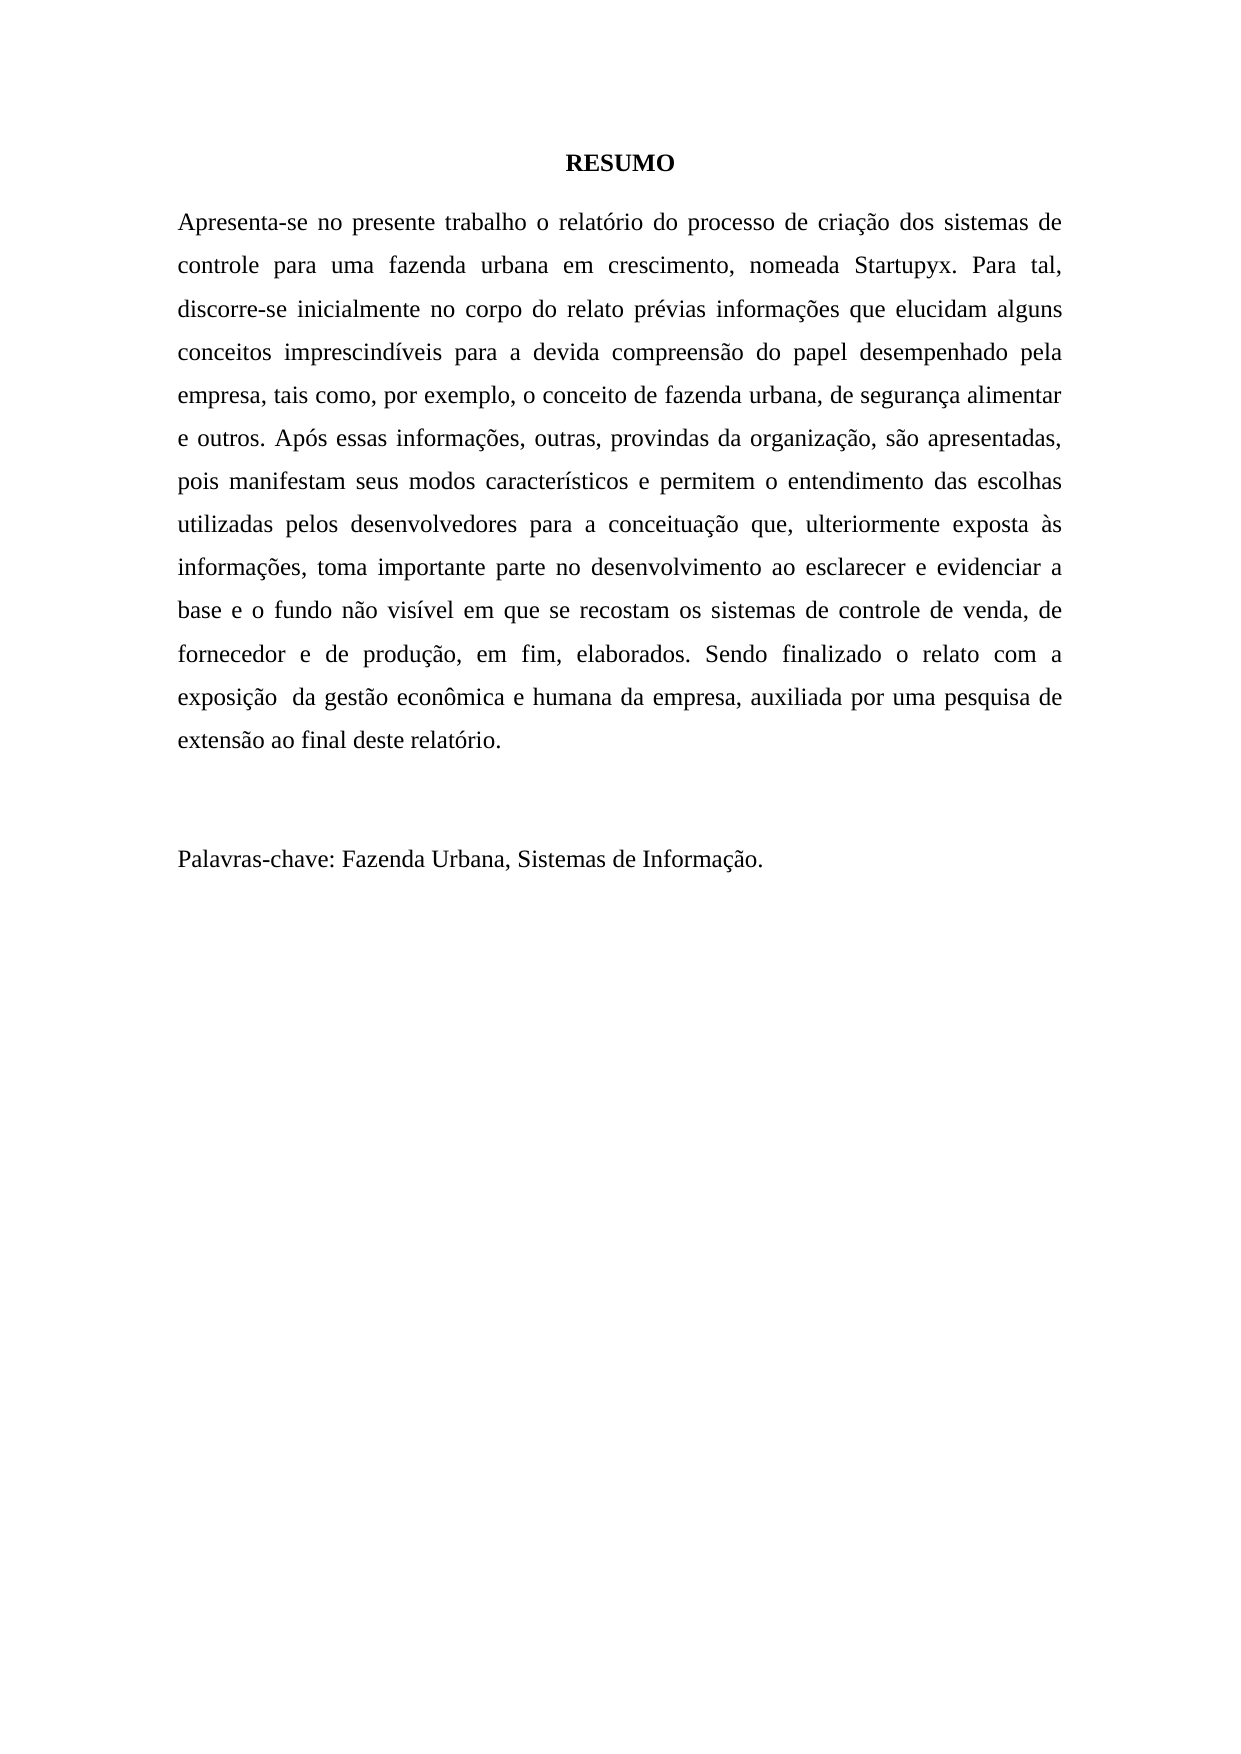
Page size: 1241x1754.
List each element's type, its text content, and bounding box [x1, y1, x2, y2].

text Palavras-chave: Fazenda Urbana, Sistemas de Informação. [177, 844, 1063, 873]
text RESUMO [177, 148, 1063, 176]
text Apresenta-se no presente trabalho o relatório do processo de criação dos sistemas de controle para uma fazenda urbana em crescimento, nomeada Startupyx. Para tal, discorre-se inicialmente no corpo do relato prévias informações que elucidam alguns conceitos imprescindíveis para a devida compreensão do papel desempenhado pela empresa, tais como, por exemplo, o conceito de fazenda urbana, de segurança alimentar e outros. Após essas informações, outras, provindas da organização, são apresentadas, pois manifestam seus modos característicos e permitem o entendimento das escolhas utilizadas pelos desenvolvedores para a conceituação que, ulteriormente exposta às informações, toma importante parte no desenvolvimento ao esclarecer e evidenciar a base e o fundo não visível em que se recostam os sistemas de controle de venda, de fornecedor e de produção, em fim, elaborados. Sendo finalizado o relato com a exposição da gestão econômica e humana da empresa, auxiliada por uma pesquisa de extensão ao final deste relatório. [177, 207, 1063, 754]
